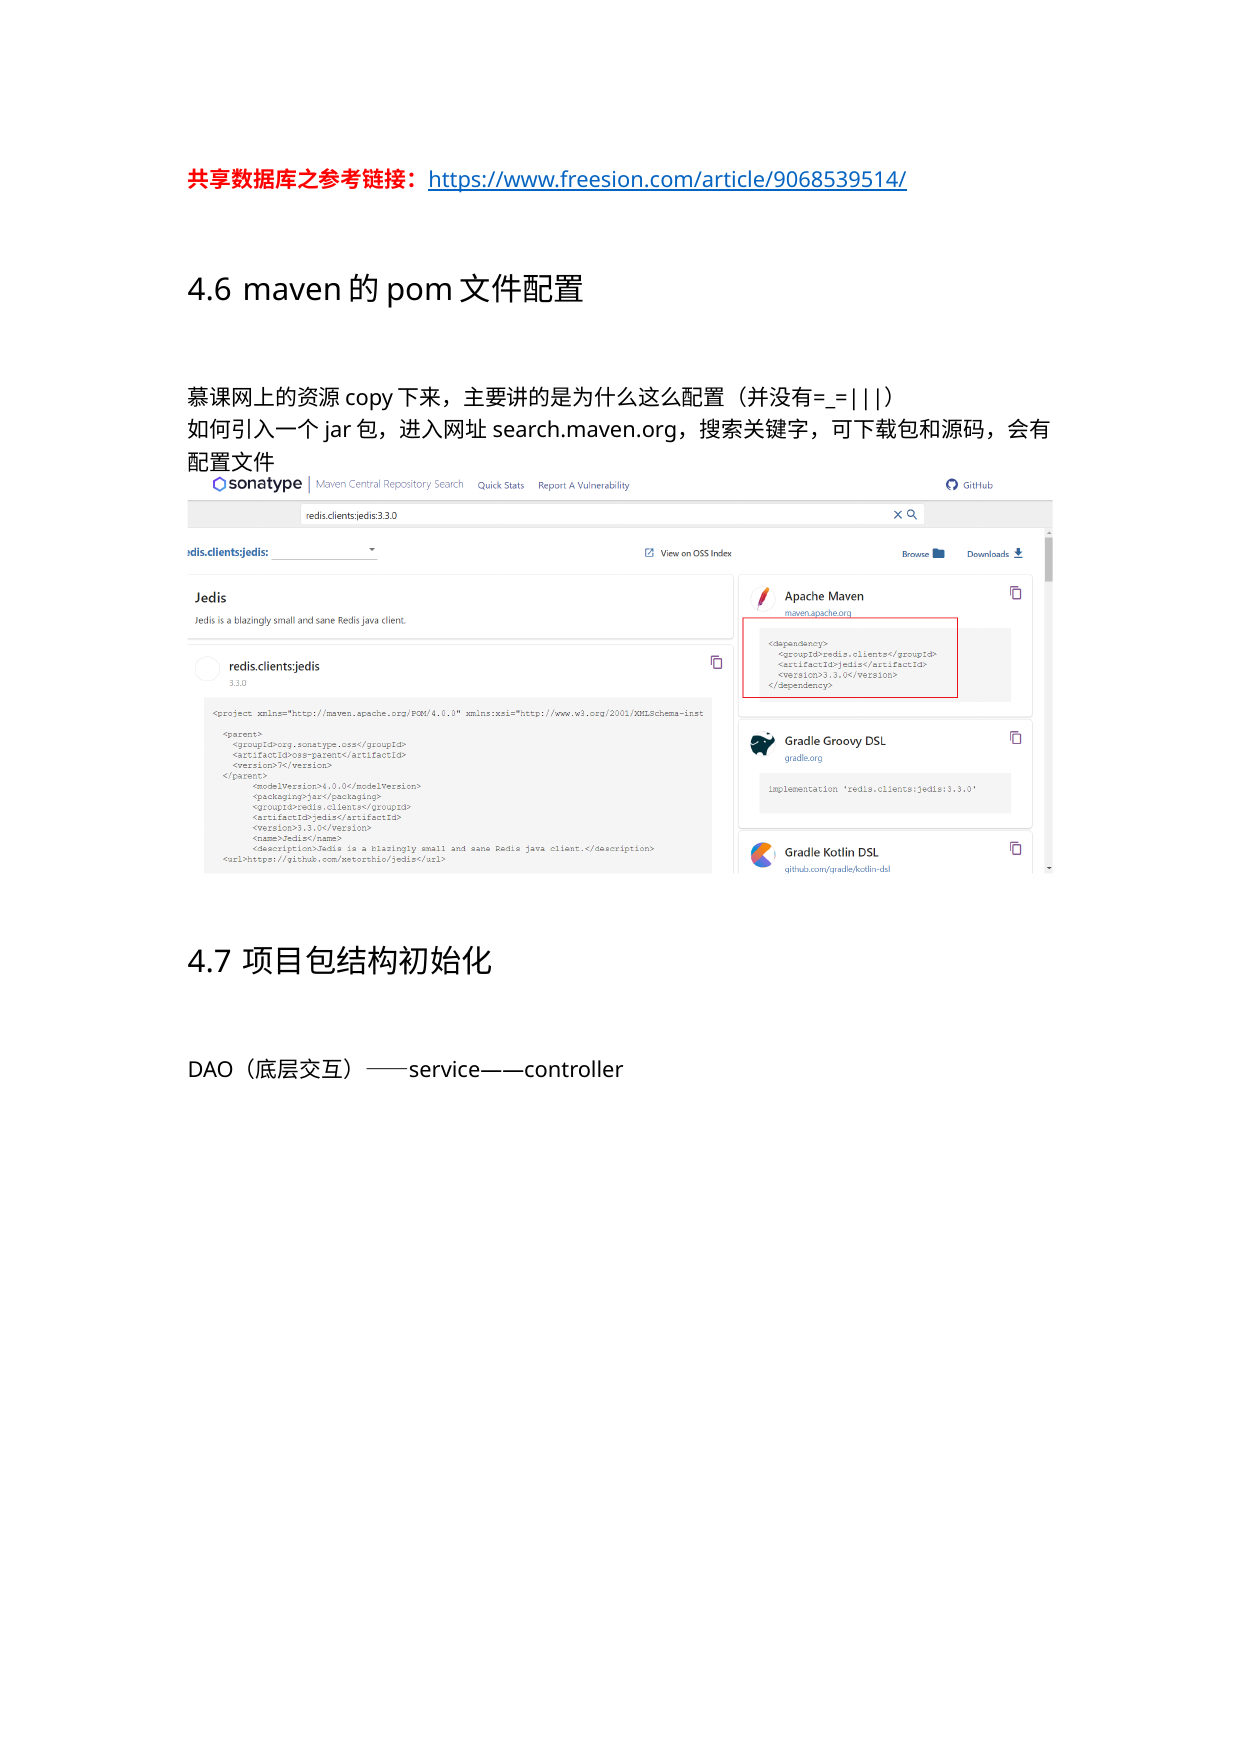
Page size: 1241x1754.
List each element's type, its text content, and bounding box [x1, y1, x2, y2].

subtitle maven的pom文件配置 [187, 254, 1053, 319]
text 慕课网上的资源copy下来，主要讲的是为什么这么配置（并没有=_=|||） [187, 379, 1053, 412]
text DAO（底层交互）——service——controller [187, 1052, 1053, 1084]
picture [187, 476, 1053, 877]
subtitle 项目包结构初始化 [187, 926, 1053, 991]
text 共享数据库之参考链接：https://www.freesion.com/article/9068539514/ [187, 162, 1053, 194]
text 如何引入一个jar包，进入网址search.maven.org，搜索关键字，可下载包和源码，会有配置文件 [187, 412, 1053, 476]
